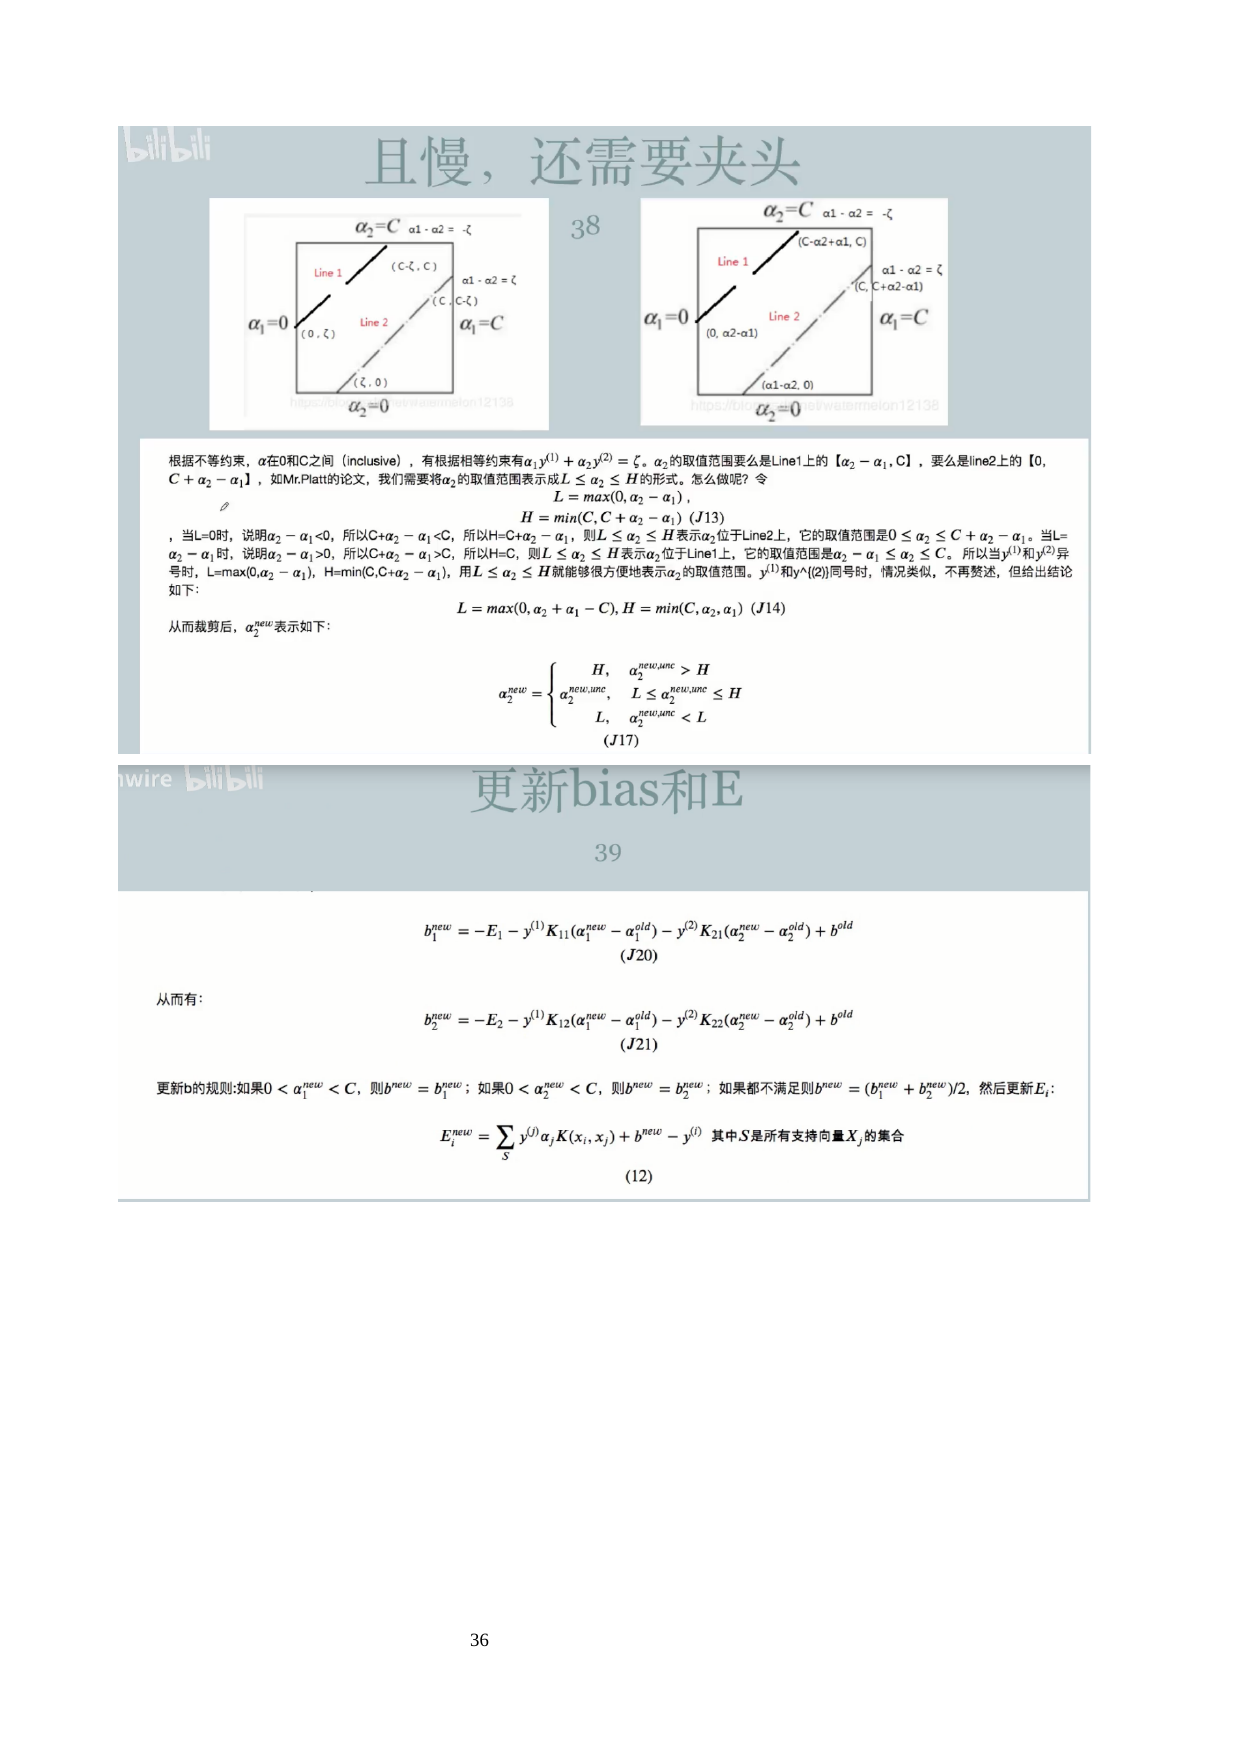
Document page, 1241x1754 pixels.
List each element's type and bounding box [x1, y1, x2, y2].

picture [118, 126, 1092, 754]
picture [118, 765, 1091, 1202]
